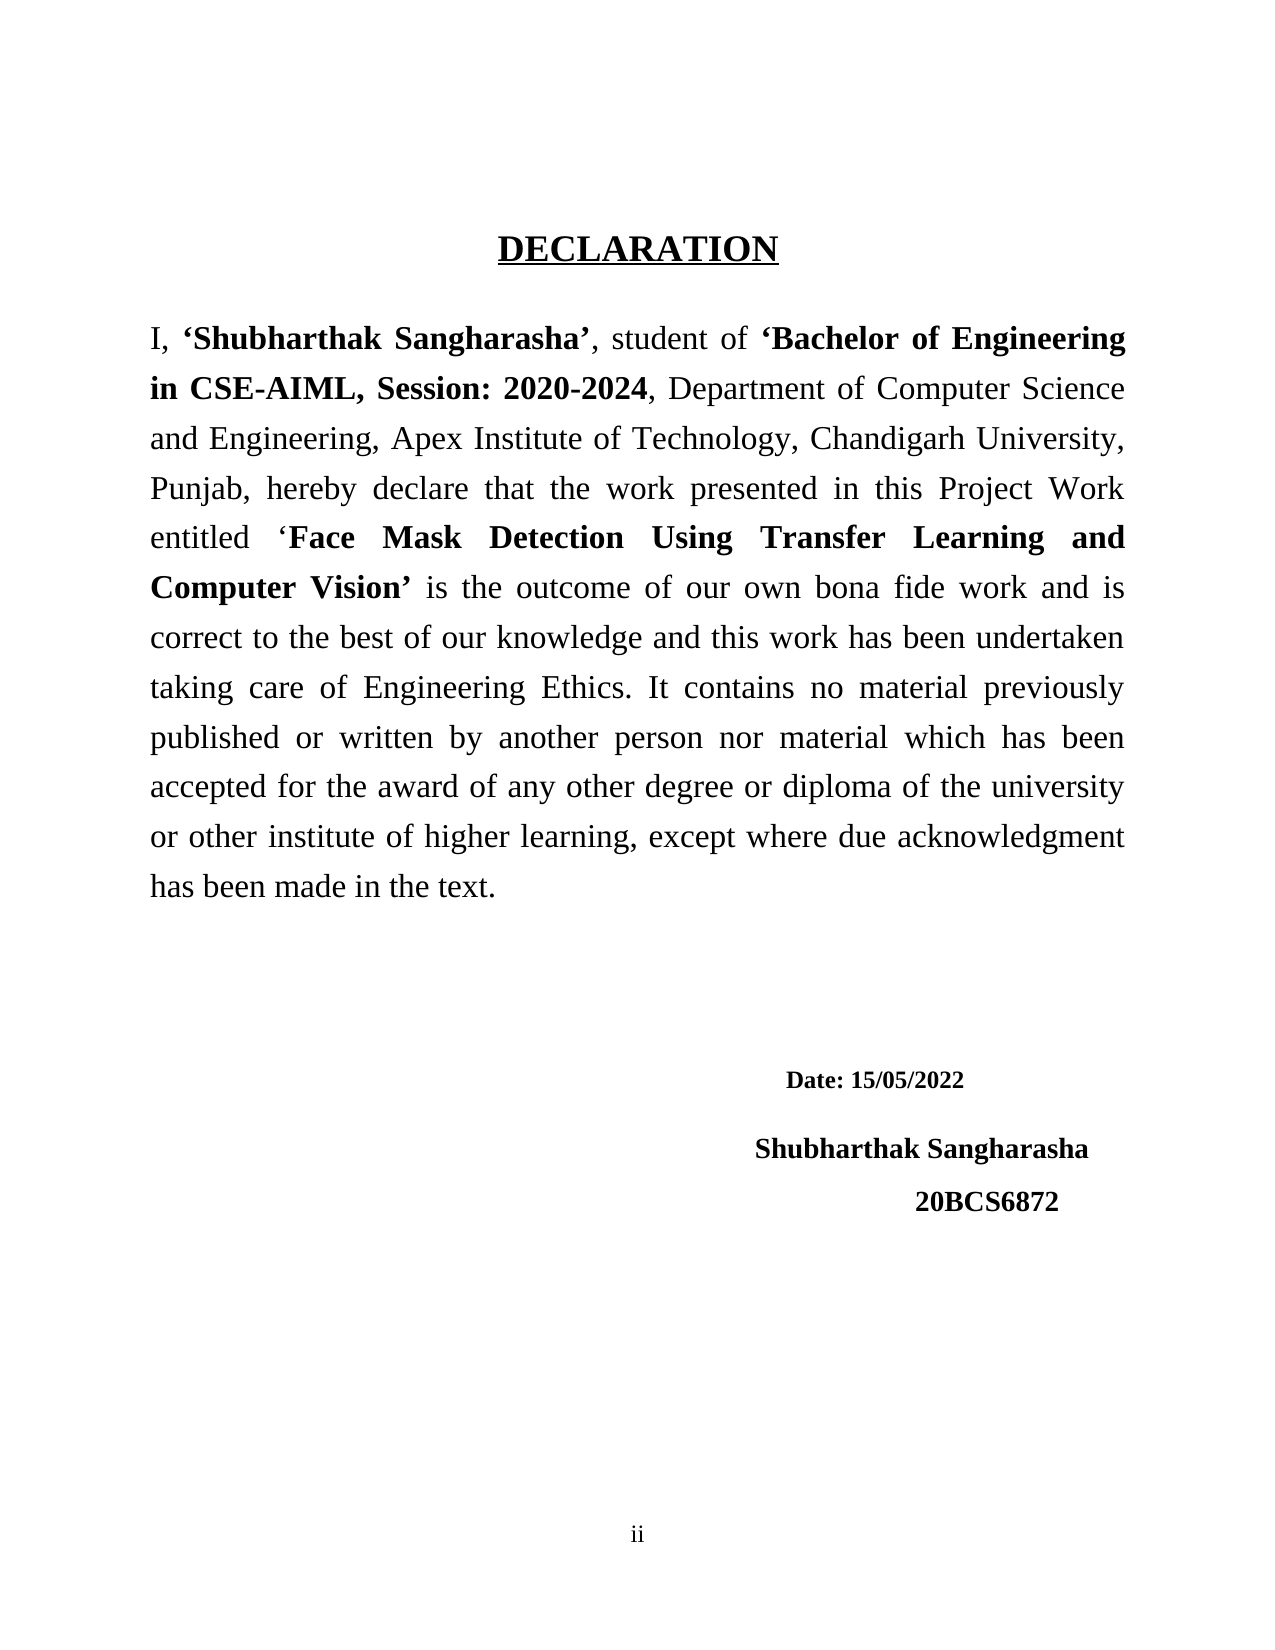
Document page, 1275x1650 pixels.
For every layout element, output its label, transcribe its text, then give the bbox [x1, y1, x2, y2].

subtitle 20BCS6872 [754, 1184, 1126, 1217]
text DECLARATION [189, 226, 1087, 269]
text I, ‘Shubharthak Sangharasha’, student of ‘Bachelor of Engineering in CSE-AIML, Session: 2020-2024, Department of Computer Science and Engineering, Apex Institute of Technology, Chandigarh University, Punjab, hereby declare that the work presented in this Project Work entitled ‘Face Mask Detection Using Transfer Learning and Computer Vision’ is the outcome of our own bona fide work and is correct to the best of our knowledge and this work has been undertaken taking care of Engineering Ethics. It contains no material previously published or written by another person nor material which has been accepted for the award of any other degree or diploma of the university or other institute of higher learning, except where due acknowledgment has been made in the text. [150, 319, 1126, 905]
subtitle Shubharthak Sangharasha [754, 1131, 1126, 1164]
text ii [188, 1519, 1087, 1548]
subtitle Date: 15/05/2022 [754, 1065, 1158, 1094]
